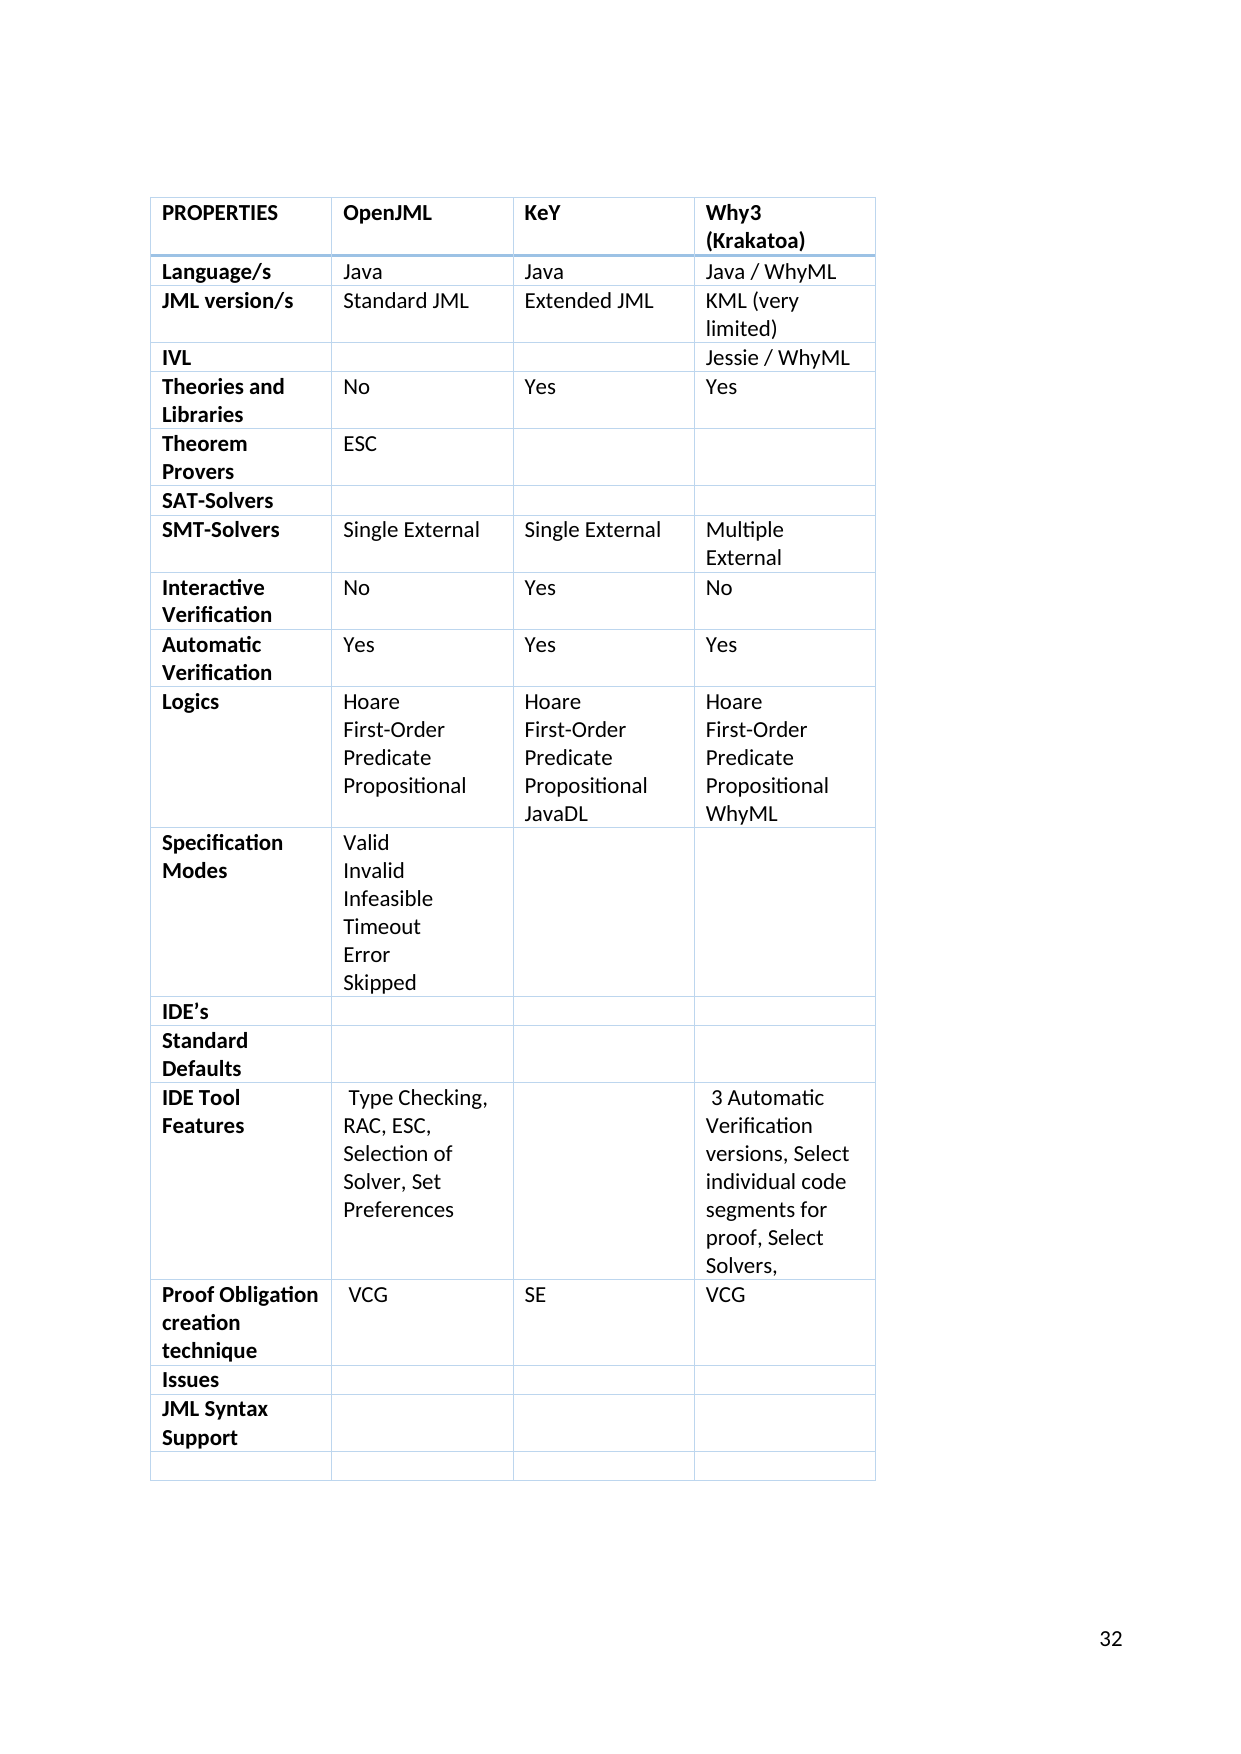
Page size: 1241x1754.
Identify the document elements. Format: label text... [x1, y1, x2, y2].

table_cell IDE Tool Features [151, 1083, 331, 1279]
table_cell [695, 828, 875, 996]
table_cell [514, 1083, 694, 1279]
table_cell JML Syntax Support [151, 1395, 331, 1451]
table_cell [332, 343, 513, 371]
table_cell Yes [332, 630, 513, 686]
table_cell [695, 1452, 875, 1480]
table_cell [332, 997, 513, 1025]
table_cell No [695, 573, 875, 629]
table_cell 3 Automatic Verification versions, Select individual code segments for proof, Select Solvers, [695, 1083, 875, 1279]
table_cell VCG [332, 1280, 513, 1364]
table_cell Hoare First-Order Predicate Propositional [332, 687, 513, 827]
table_cell [514, 343, 694, 371]
table_cell [695, 429, 875, 485]
table_cell SE [514, 1280, 694, 1364]
table_header Why3 (Krakatoa) [695, 198, 875, 254]
table_cell Multiple External [695, 516, 875, 572]
table_cell Standard JML [332, 286, 513, 342]
table_header OpenJML [332, 198, 513, 254]
table_cell Type Checking, RAC, ESC, Selection of Solver, Set Preferences [332, 1083, 513, 1279]
table_cell Single External [332, 516, 513, 572]
table_cell [151, 1452, 331, 1480]
table_cell Theorem Provers [151, 429, 331, 485]
table_cell [514, 828, 694, 996]
table_cell [514, 429, 694, 485]
table_cell Yes [514, 573, 694, 629]
table_cell [695, 486, 875, 514]
table_cell [514, 486, 694, 514]
table_cell Extended JML [514, 286, 694, 342]
table_cell Interactive Verification [151, 573, 331, 629]
table_cell ESC [332, 429, 513, 485]
table_cell [695, 997, 875, 1025]
table_cell [332, 1366, 513, 1393]
table_cell Yes [514, 372, 694, 428]
table_cell [514, 1026, 694, 1082]
table_cell [332, 1026, 513, 1082]
table_cell Automatic Verification [151, 630, 331, 686]
table_cell IDE’s [151, 997, 331, 1025]
table_cell [332, 486, 513, 514]
table_cell [514, 1366, 694, 1393]
table_cell [514, 1452, 694, 1480]
table_cell [695, 1395, 875, 1451]
table_cell Hoare First-Order Predicate Propositional WhyML [695, 687, 875, 827]
table_cell VCG [695, 1280, 875, 1364]
table_cell SAT-Solvers [151, 486, 331, 514]
table_cell [332, 1395, 513, 1451]
table_cell Java / WhyML [695, 257, 875, 285]
table_cell KML (very limited) [695, 286, 875, 342]
table_cell Yes [695, 372, 875, 428]
table_cell JML version/s [151, 286, 331, 342]
table_cell Single External [514, 516, 694, 572]
table_cell Logics [151, 687, 331, 827]
table_cell Jessie / WhyML [695, 343, 875, 371]
table_cell Hoare First-Order Predicate Propositional JavaDL [514, 687, 694, 827]
table_cell [695, 1026, 875, 1082]
table_cell [332, 1452, 513, 1480]
table_cell IVL [151, 343, 331, 371]
table_cell SMT-Solvers [151, 516, 331, 572]
table_cell [514, 1395, 694, 1451]
table_cell Proof Obligation creation technique [151, 1280, 331, 1364]
table_cell Java [332, 257, 513, 285]
table_cell No [332, 573, 513, 629]
table_cell Specification Modes [151, 828, 331, 996]
table_cell Standard Defaults [151, 1026, 331, 1082]
table_header KeY [514, 198, 694, 254]
table_cell [695, 1366, 875, 1393]
table_cell Yes [695, 630, 875, 686]
table_header PROPERTIES [151, 198, 331, 254]
table_cell Theories and Libraries [151, 372, 331, 428]
table_cell Language/s [151, 257, 331, 285]
table_cell Issues [151, 1366, 331, 1393]
table_cell [514, 997, 694, 1025]
table_cell Java [514, 257, 694, 285]
table_cell Yes [514, 630, 694, 686]
table_cell Valid Invalid Infeasible Timeout Error Skipped [332, 828, 513, 996]
table_cell No [332, 372, 513, 428]
